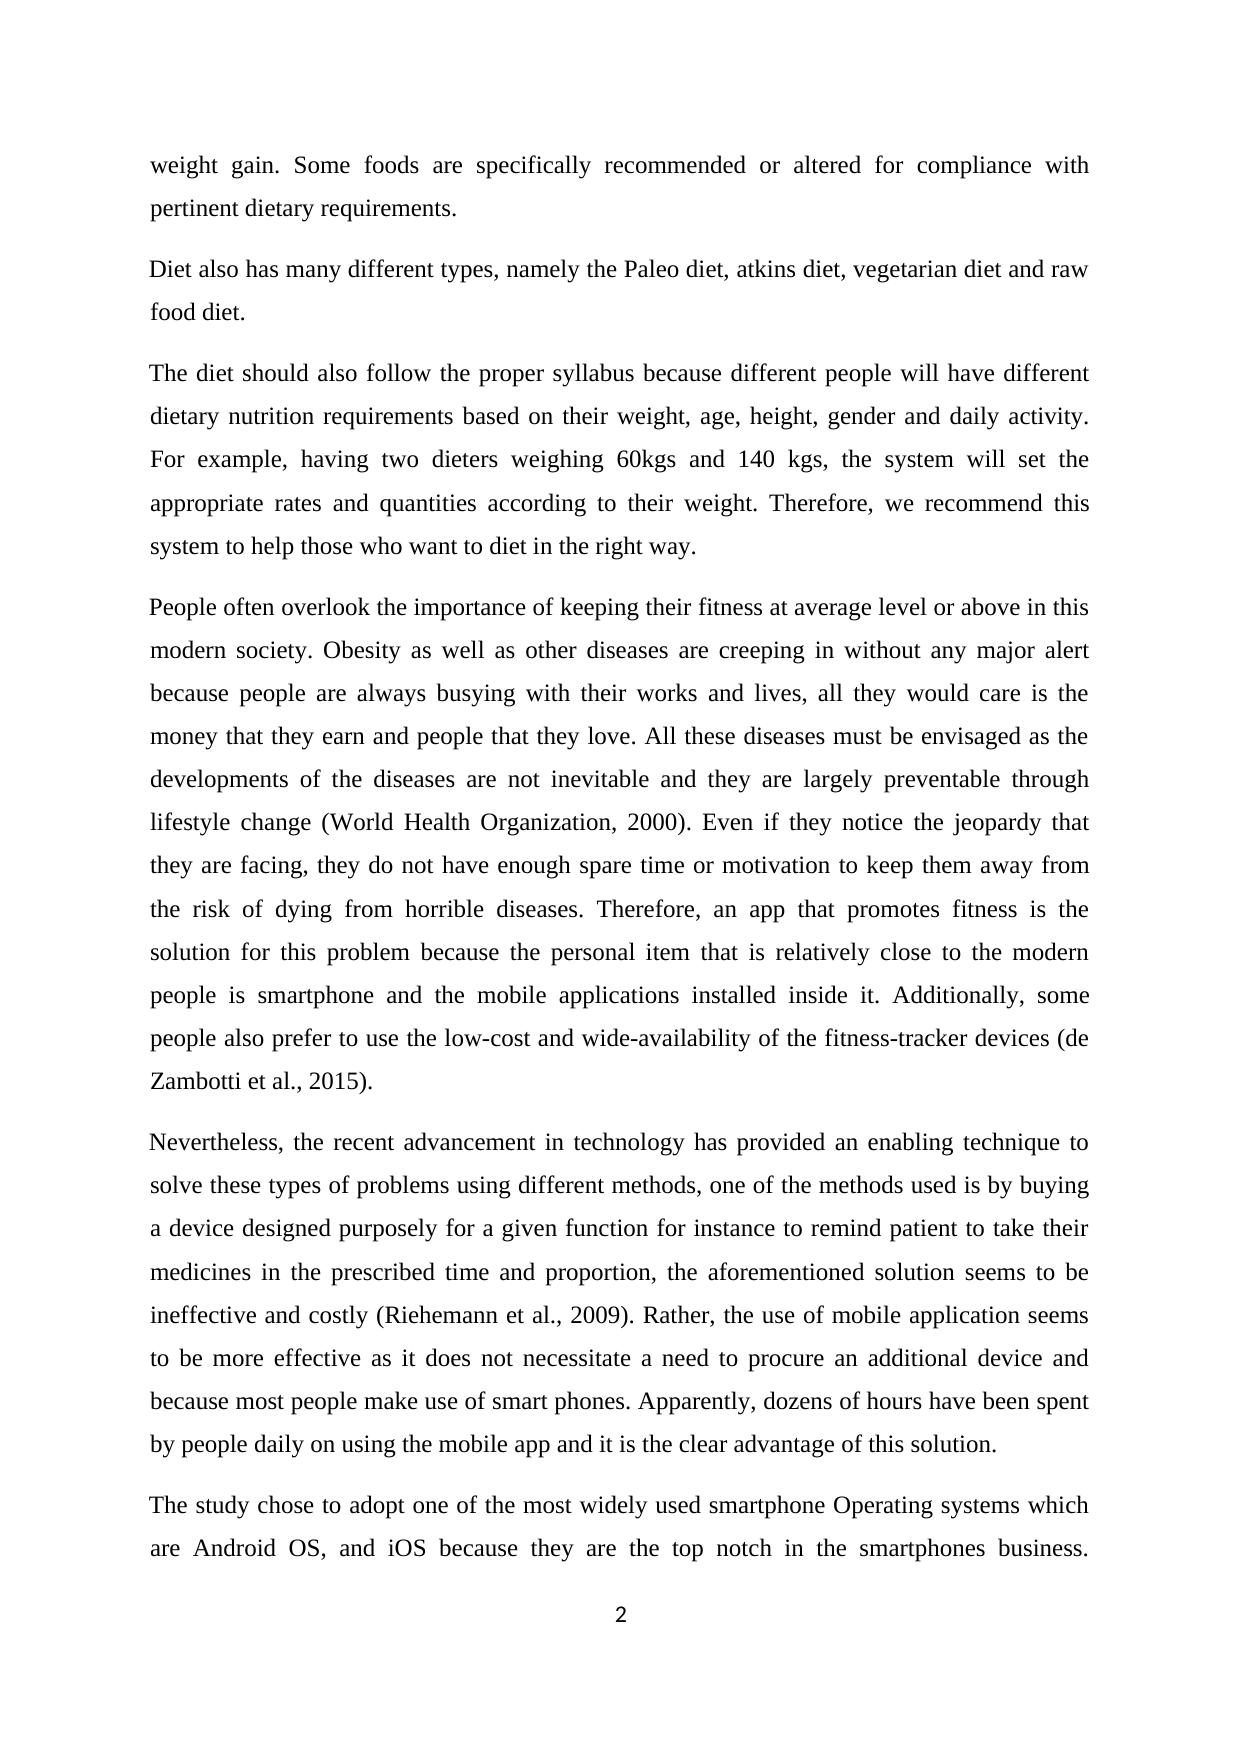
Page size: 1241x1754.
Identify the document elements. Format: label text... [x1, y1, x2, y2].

text Diet also has many different types, namely the Paleo diet, atkins diet, vegetarian diet and raw food diet. [149, 254, 1090, 326]
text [149, 1490, 1090, 1562]
text Nevertheless, the recent advancement in technology has provided an enabling technique to solve these types of problems using different methods, one of the methods used is by buying a device designed purposely for a given function for instance to remind patient to take their medicines in the prescribed time and proportion, the aforementioned solution seems to be ineffective and costly (Riehemann et al., 2009). Rather, the use of mobile application seems to be more effective as it does not necessitate a need to procure an additional device and because most people make use of smart phones. Apparently, dozens of hours have been spent by people daily on using the mobile app and it is the clear advantage of this solution. [149, 1127, 1090, 1458]
text The diet should also follow the proper syllabus because different people will have different dietary nutrition requirements based on their weight, age, height, gender and daily activity. For example, having two dieters weighing 60kgs and 140 kgs, the system will set the appropriate rates and quantities according to their weight. Therefore, we recommend this system to help those who want to diet in the right way. [149, 358, 1090, 559]
text People often overlook the importance of keeping their fitness at average level or above in this modern society. Obesity as well as other diseases are creeping in without any major alert because people are always busying with their works and lives, all they would care is the money that they earn and people that they love. All these diseases must be envisaged as the developments of the diseases are not inevitable and they are largely preventable through lifestyle change (World Health Organization, 2000). Even if they notice the jeopardy that they are facing, they do not have enough spare time or motivation to keep them away from the risk of dying from horrible diseases. Therefore, an app that promotes fitness is the solution for this problem because the personal item that is relatively close to the modern people is smartphone and the mobile applications installed inside it. Additionally, some people also prefer to use the low-cost and wide-availability of the fitness-tracker devices (de Zambotti et al., 2015). [149, 592, 1090, 1095]
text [149, 150, 1090, 222]
